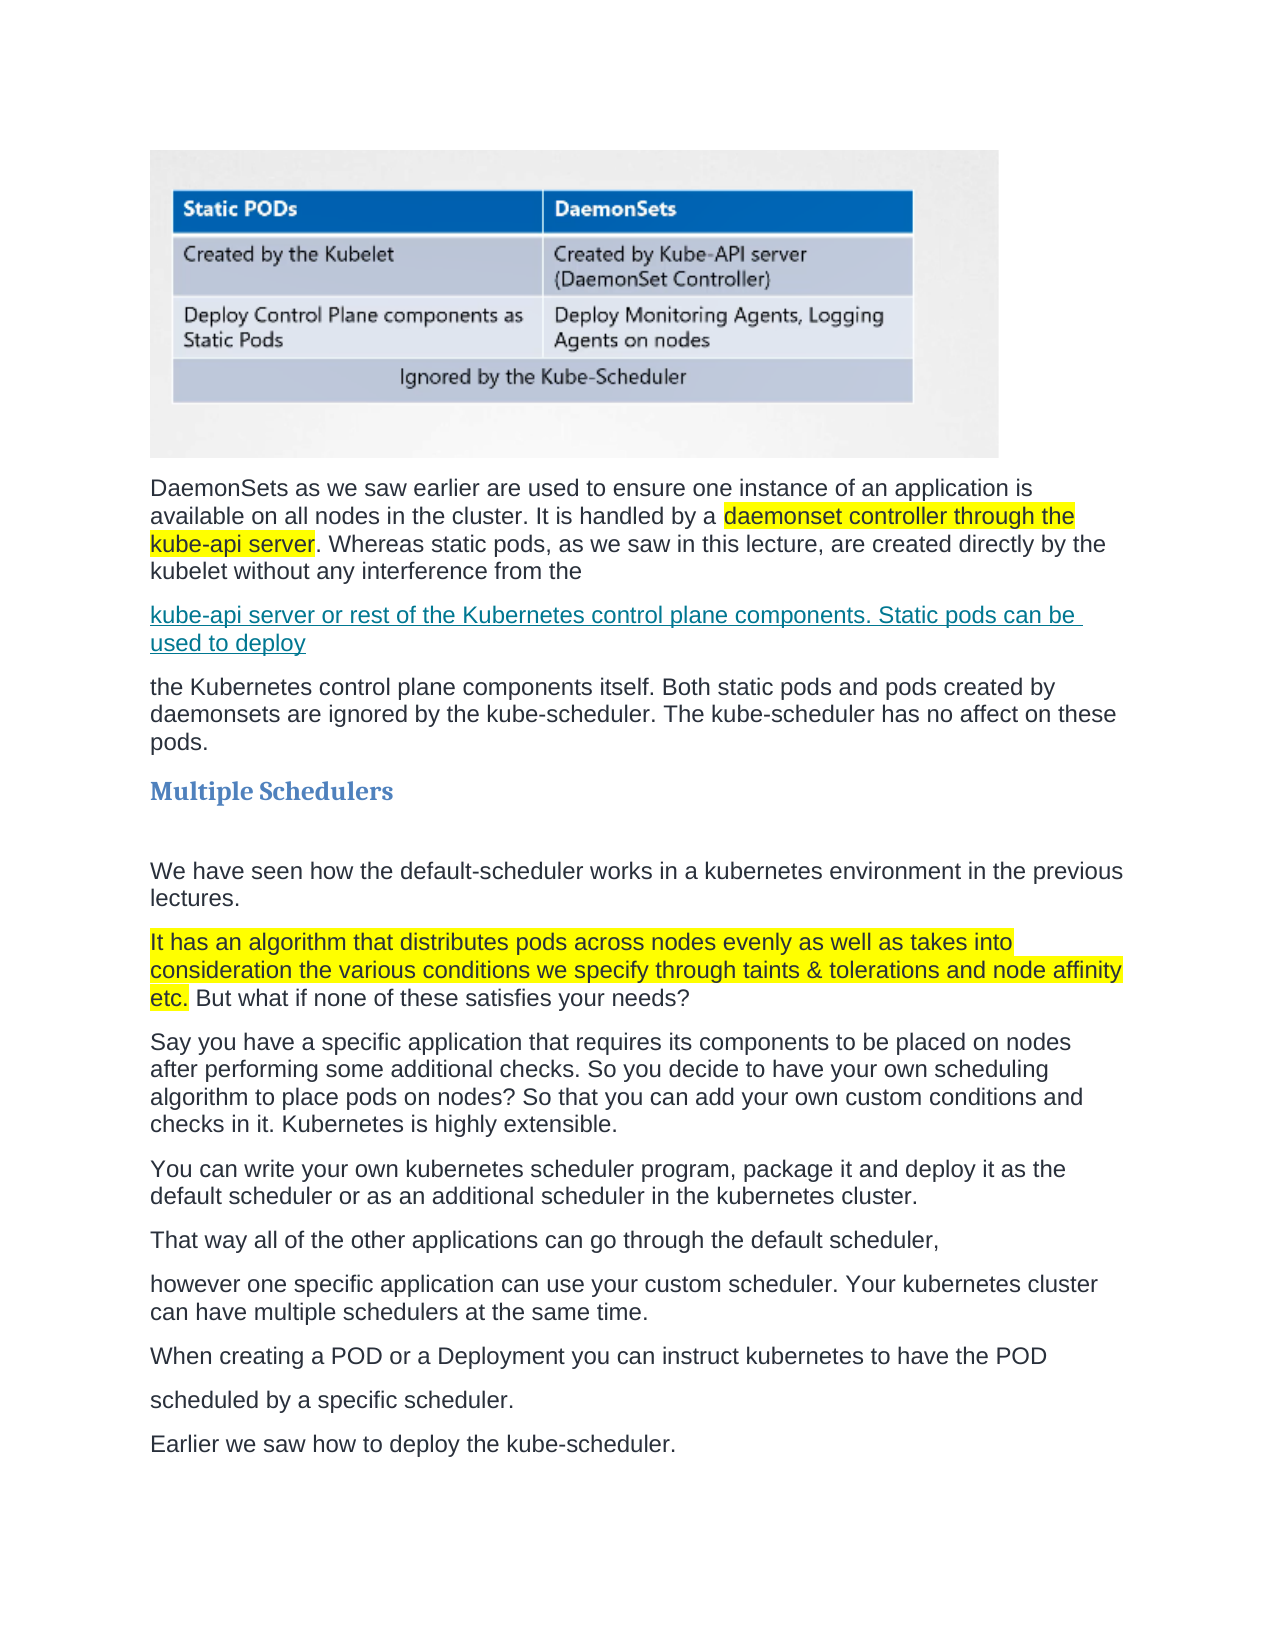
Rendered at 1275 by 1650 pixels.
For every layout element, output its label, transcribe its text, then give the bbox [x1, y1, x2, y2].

text DaemonSets as we saw earlier are used to ensure one instance of an application is available on all nodes in the cluster. It is handled by a daemonset controller through the kube-api server. Whereas static pods, as we saw in this lecture, are created directly by the kubelet without any interference from the [150, 474, 1125, 585]
text the Kubernetes control plane components itself. Both static pods and pods created by daemonsets are ignored by the kube-scheduler. The kube-scheduler has no affect on these pods. [150, 673, 1125, 756]
text That way all of the other applications can go through the default scheduler, [150, 1226, 1125, 1254]
text kube-api server or rest of the Kubernetes control plane components. Static pods can be used to deploy [150, 601, 1125, 656]
text You can write your own kubernetes scheduler program, package it and deploy it as the default scheduler or as an additional scheduler in the kubernetes cluster. [150, 1154, 1125, 1210]
text It has an algorithm that distributes pods across nodes evenly as well as takes into consideration the various conditions we specify through taints & tolerations and node affinity etc. But what if none of these satisfies your needs? [150, 928, 1125, 1011]
picture [150, 150, 999, 458]
text When creating a POD or a Deployment you can instruct kubernetes to have the POD [150, 1342, 1125, 1369]
text Say you have a specific application that requires its components to be placed on nodes after performing some additional checks. So you decide to have your own scheduling algorithm to place pods on nodes? So that you can add your own custom conditions and checks in it. Kubernetes is highly extensible. [150, 1028, 1125, 1138]
text Earlier we saw how to deploy the kube-scheduler. [150, 1430, 1125, 1458]
text We have seen how the default-scheduler works in a kubernetes environment in the previous lectures. [150, 857, 1125, 912]
text however one specific application can use your custom scheduler. Your kubernetes cluster can have multiple schedulers at the same time. [150, 1270, 1125, 1325]
text scheduled by a specific scheduler. [150, 1386, 1125, 1413]
subtitle Multiple Schedulers [150, 776, 1125, 808]
